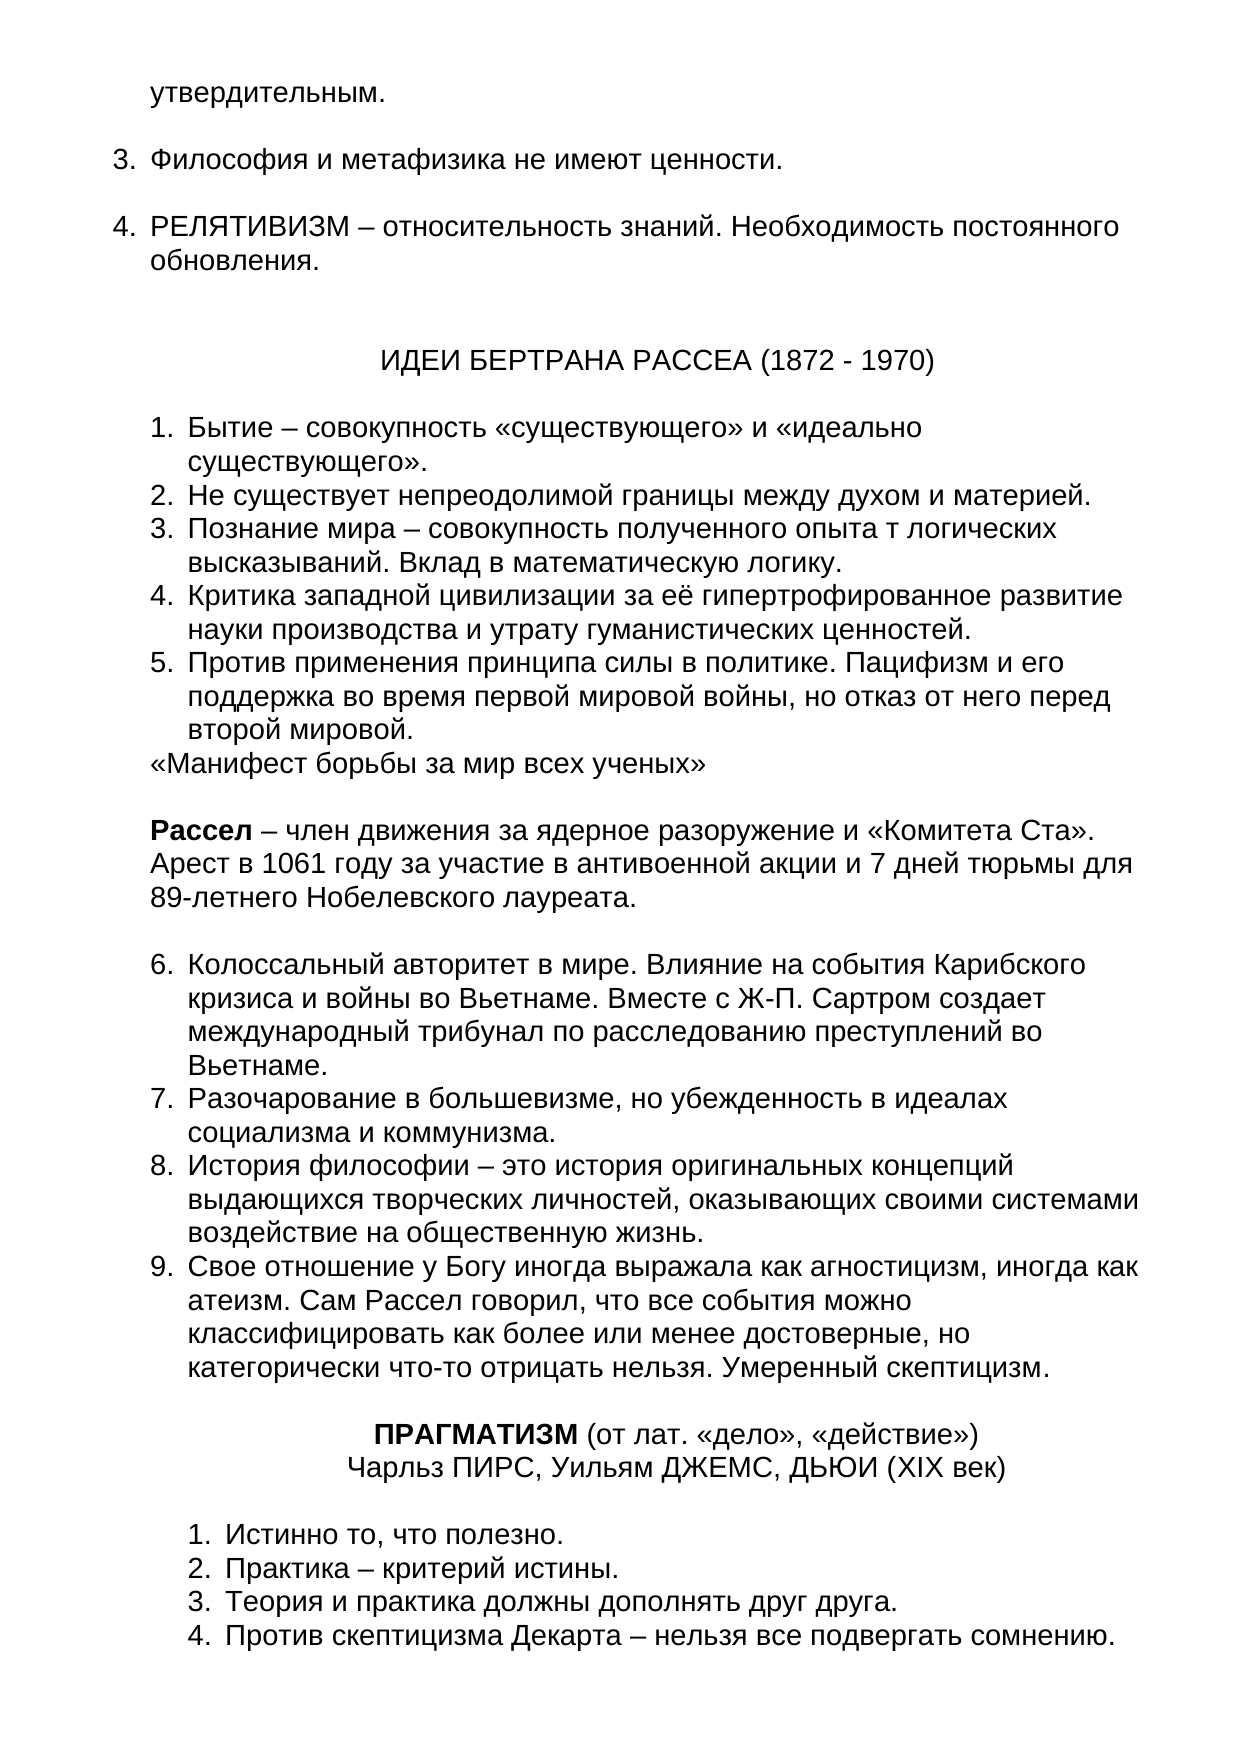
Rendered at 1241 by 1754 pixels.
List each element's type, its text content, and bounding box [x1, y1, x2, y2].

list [112, 75, 1165, 142]
list Критика западной цивилизации за её гипертрофированное развитие науки производства и утрату гуманистических ценностей. [150, 578, 1165, 645]
list Познание мира – совокупность полученного опыта т логических высказываний. Вклад в математическую логику. [150, 511, 1165, 578]
list Против применения принципа силы в политике. Пацифизм и его поддержка во время первой мировой войны, но отказ от него перед второй мировой. [150, 645, 1165, 746]
text Рассел – член движения за ядерное разоружение и «Комитета Ста». Арест в 1061 году за участие в антивоенной акции и 7 дней тюрьмы для 89-летнего Нобелевского лауреата. [150, 813, 1165, 913]
list Колоссальный авторитет в мире. Влияние на события Карибского кризиса и войны во Вьетнаме. Вместе с Ж-П. Сартром создает международный трибунал по расследованию преступлений во Вьетнаме. [150, 947, 1165, 1081]
text ИДЕИ БЕРТРАНА РАССЕА (1872 - 1970) [150, 343, 1165, 377]
list Бытие – совокупность «существующего» и «идеально существующего». [150, 410, 1165, 477]
text «Манифест борьбы за мир всех ученых» [150, 746, 1165, 779]
list Теория и практика должны дополнять друг друга. [187, 1584, 1165, 1618]
list Против скептицизма Декарта – нельзя все подвергать сомнению. [187, 1618, 1165, 1651]
list История философии – это история оригинальных концепций выдающихся творческих личностей, оказывающих своими системами воздействие на общественную жизнь. [150, 1148, 1165, 1249]
list Философия и метафизика не имеют ценности. [112, 142, 1165, 209]
list РЕЛЯТИВИЗМ – относительность знаний. Необходимость постоянного обновления. [112, 209, 1165, 276]
list Свое отношение у Богу иногда выражала как агностицизм, иногда как атеизм. Сам Рассел говорил, что все события можно классифицировать как более или менее достоверные, но категорически что-то отрицать нельзя. Умеренный скептицизм. [150, 1249, 1165, 1383]
text ПРАГМАТИЗМ (от лат. «дело», «действие») Чарльз ПИРС, Уильям ДЖЕМС, ДЬЮИ (XIX век) [187, 1417, 1165, 1484]
list Практика – критерий истины. [187, 1551, 1165, 1584]
list Не существует непреодолимой границы между духом и материей. [150, 477, 1165, 511]
list Разочарование в большевизме, но убежденность в идеалах социализма и коммунизма. [150, 1081, 1165, 1148]
list Истинно то, что полезно. [187, 1517, 1165, 1551]
